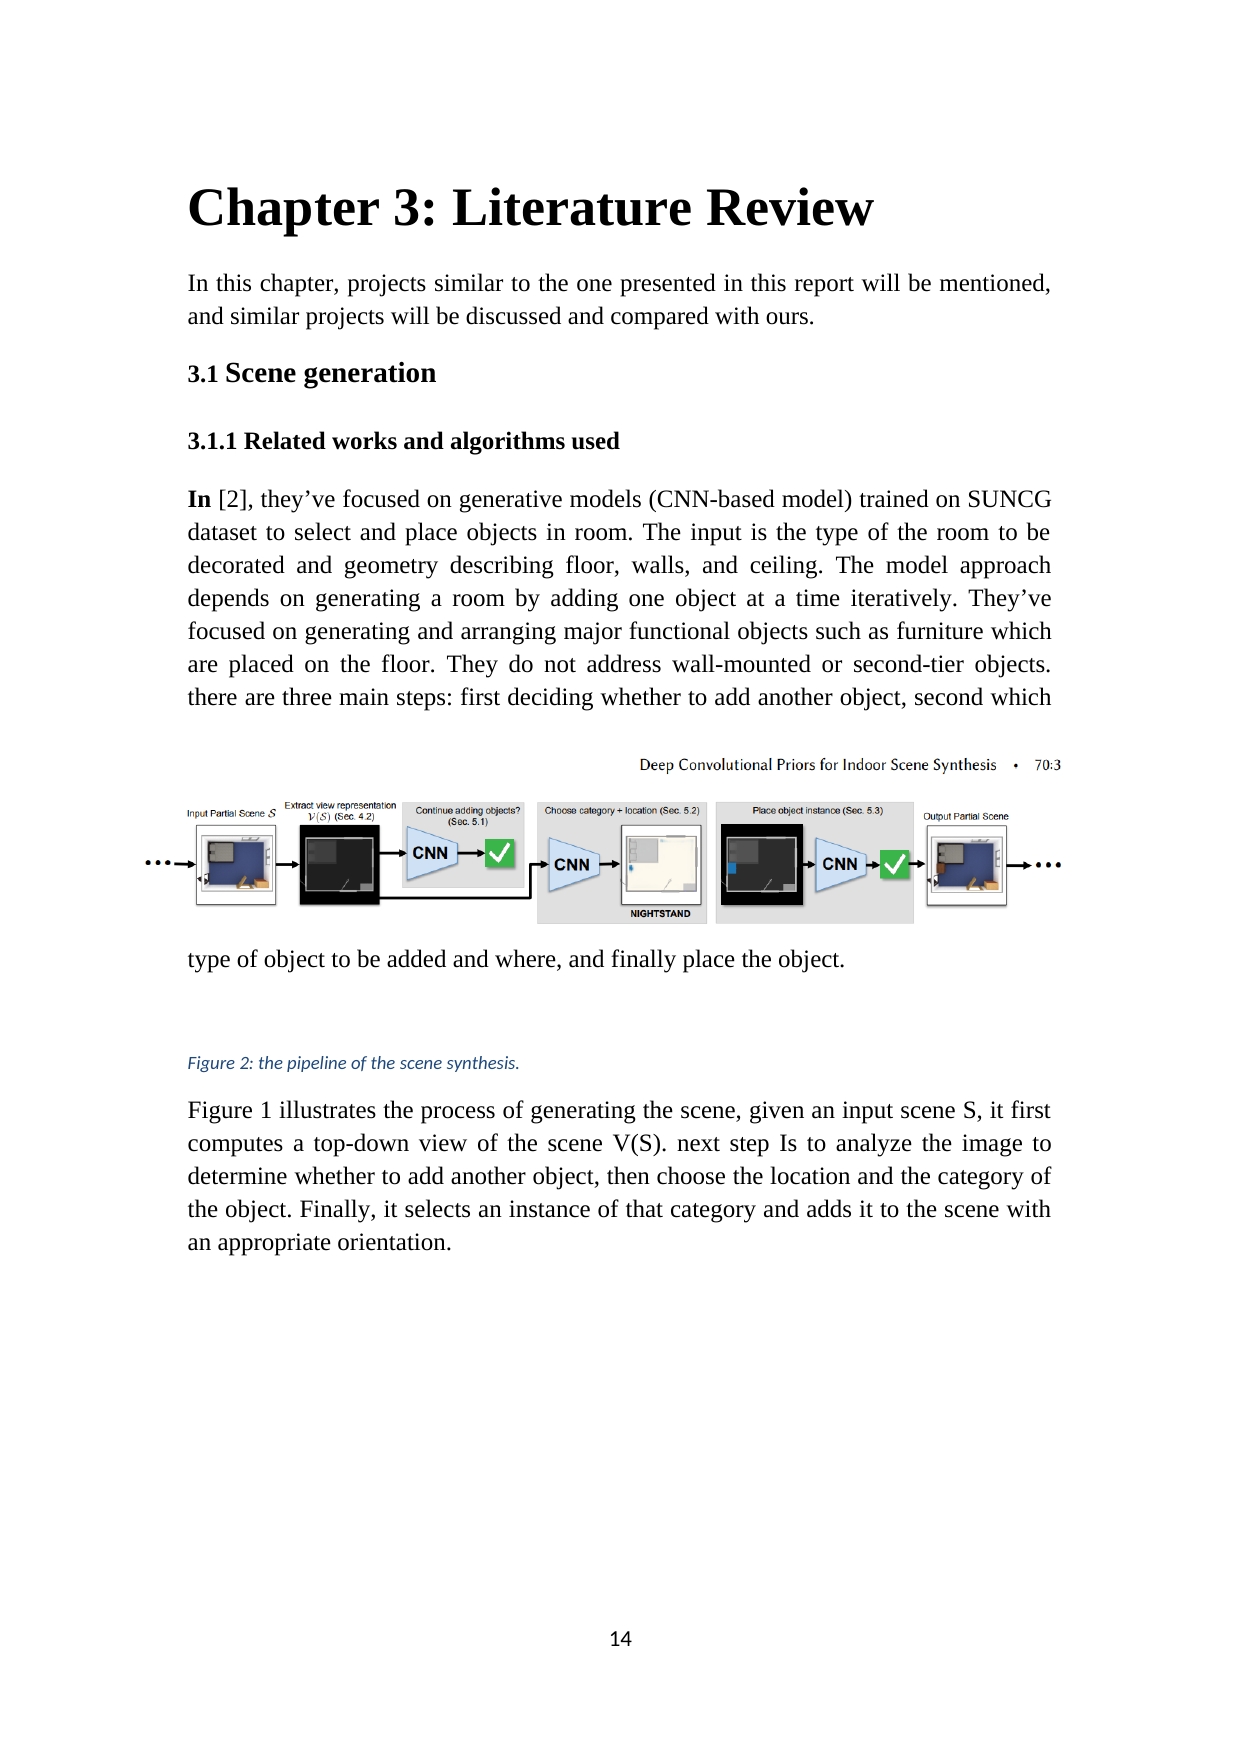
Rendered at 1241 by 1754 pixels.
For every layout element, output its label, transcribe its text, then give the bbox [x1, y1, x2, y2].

subtitle 3.1 Scene generation [187, 355, 1053, 389]
picture [123, 736, 1092, 944]
text In , they’ve focused on generative models (CNN-based model) trained on SUNCG dataset to select and place objects in room. The input is the type of the room to be decorated and geometry describing floor, walls, and ceiling. The model approach depends on generating a room by adding one object at a time iteratively. They’ve focused on generating and arranging major functional objects such as furniture which are placed on the floor. They do not address wall-mounted or second-tier objects. there are three main steps: first deciding whether to add another object, second which type of object to be added and where, and finally place the object. [187, 484, 1053, 736]
text Figure 1 illustrates the process of generating the scene, given an input scene S, it first computes a top-down view of the scene V(S). next step Is to analyze the image to determine whether to add another object, then choose the location and the category of the object. Finally, it selects an instance of that category and adds it to the scene with an appropriate orientation. [187, 1095, 1053, 1256]
subtitle 3.1.1 Related works and algorithms used [187, 426, 1053, 455]
subtitle Chapter 3: Literature Review [187, 175, 1053, 237]
text In this chapter, projects similar to the one presented in this report will be mentioned, and similar projects will be discussed and compared with ours. [187, 268, 1053, 330]
